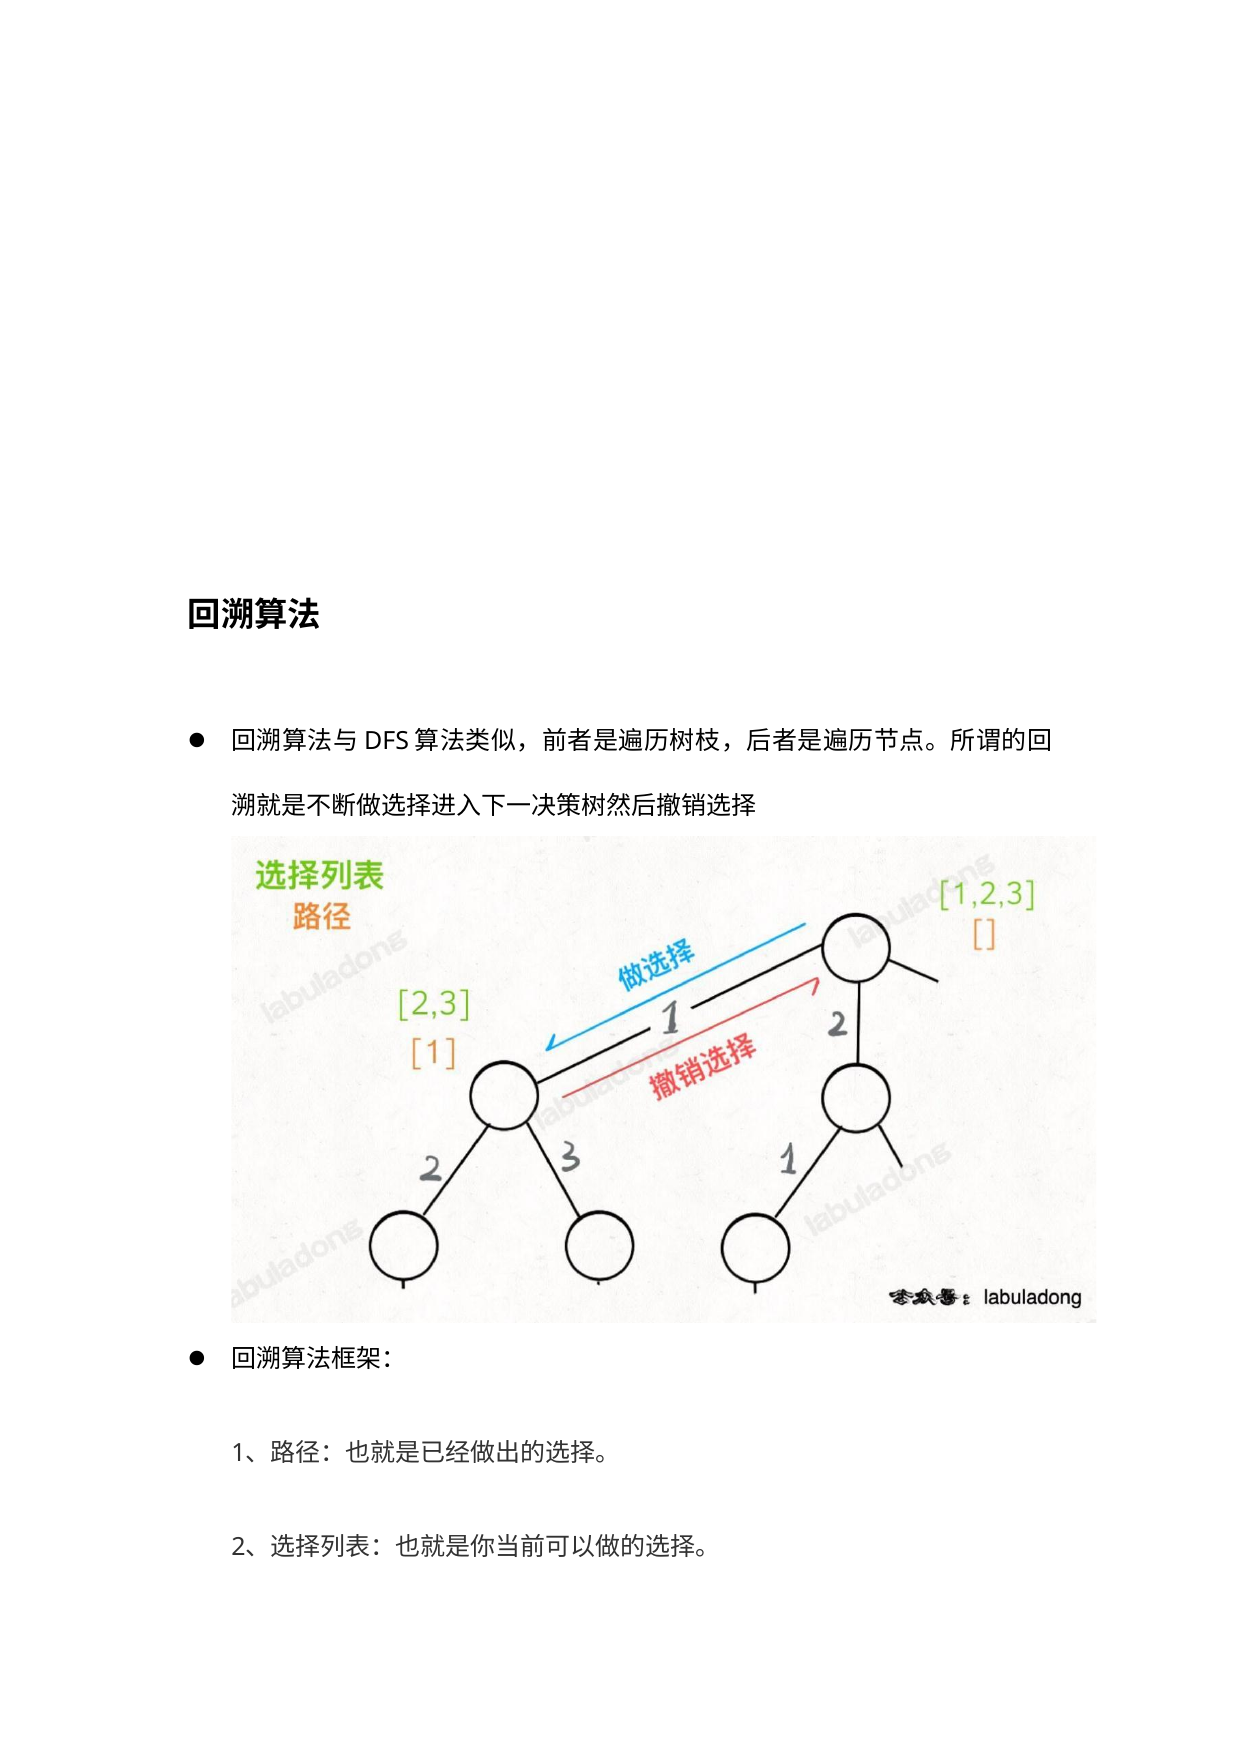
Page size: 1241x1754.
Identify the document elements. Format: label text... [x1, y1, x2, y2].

text 2、选择列表：也就是你当前可以做的选择。 [231, 1512, 1053, 1577]
text 1、路径：也就是已经做出的选择。 [231, 1418, 1053, 1483]
subtitle 回溯算法 [187, 579, 1053, 644]
picture [231, 836, 1097, 1323]
list 回溯算法框架： [187, 1324, 1053, 1389]
list 回溯算法与DFS算法类似，前者是遍历树枝，后者是遍历节点。所谓的回溯就是不断做选择进入下一决策树然后撤销选择 [187, 706, 1053, 836]
